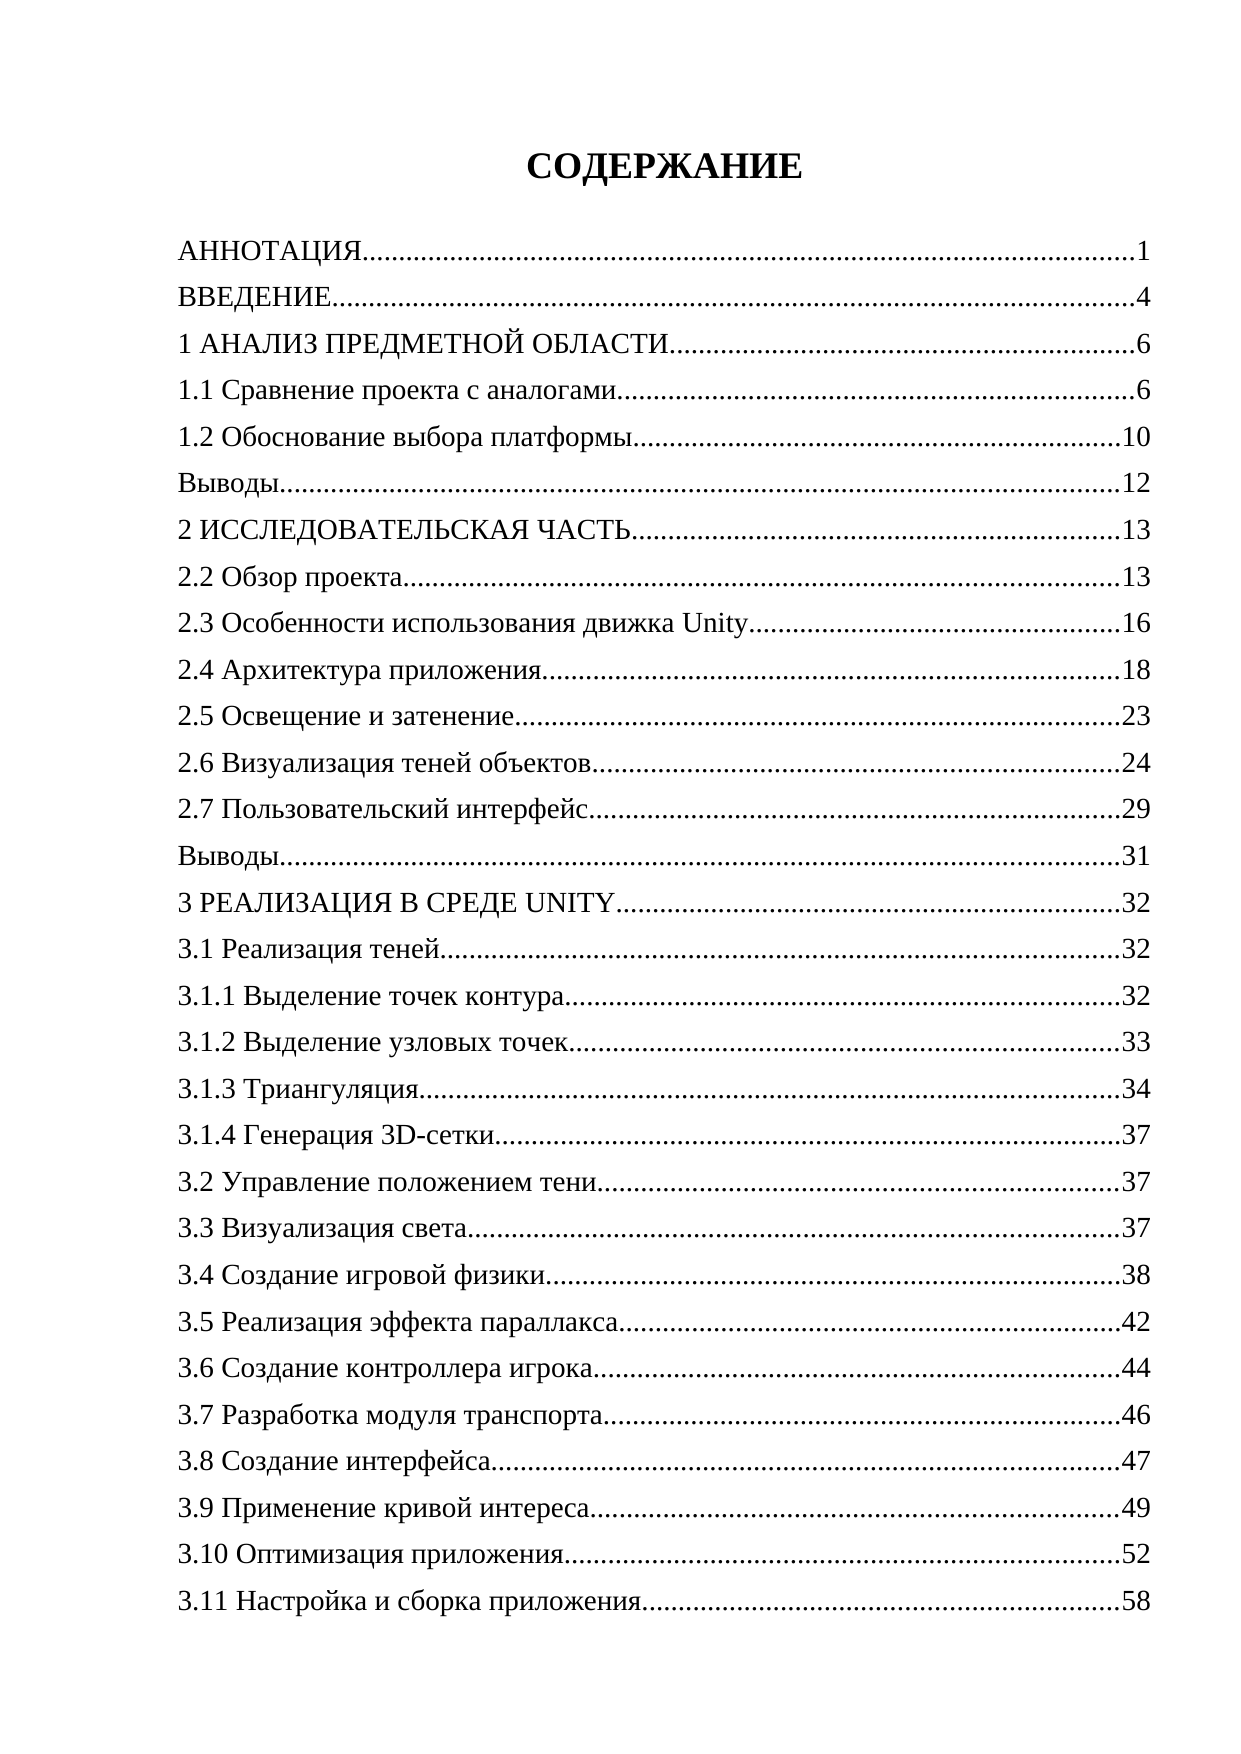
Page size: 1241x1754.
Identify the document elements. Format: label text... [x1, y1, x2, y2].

text СОДЕРЖАНИЕ [177, 143, 1152, 186]
